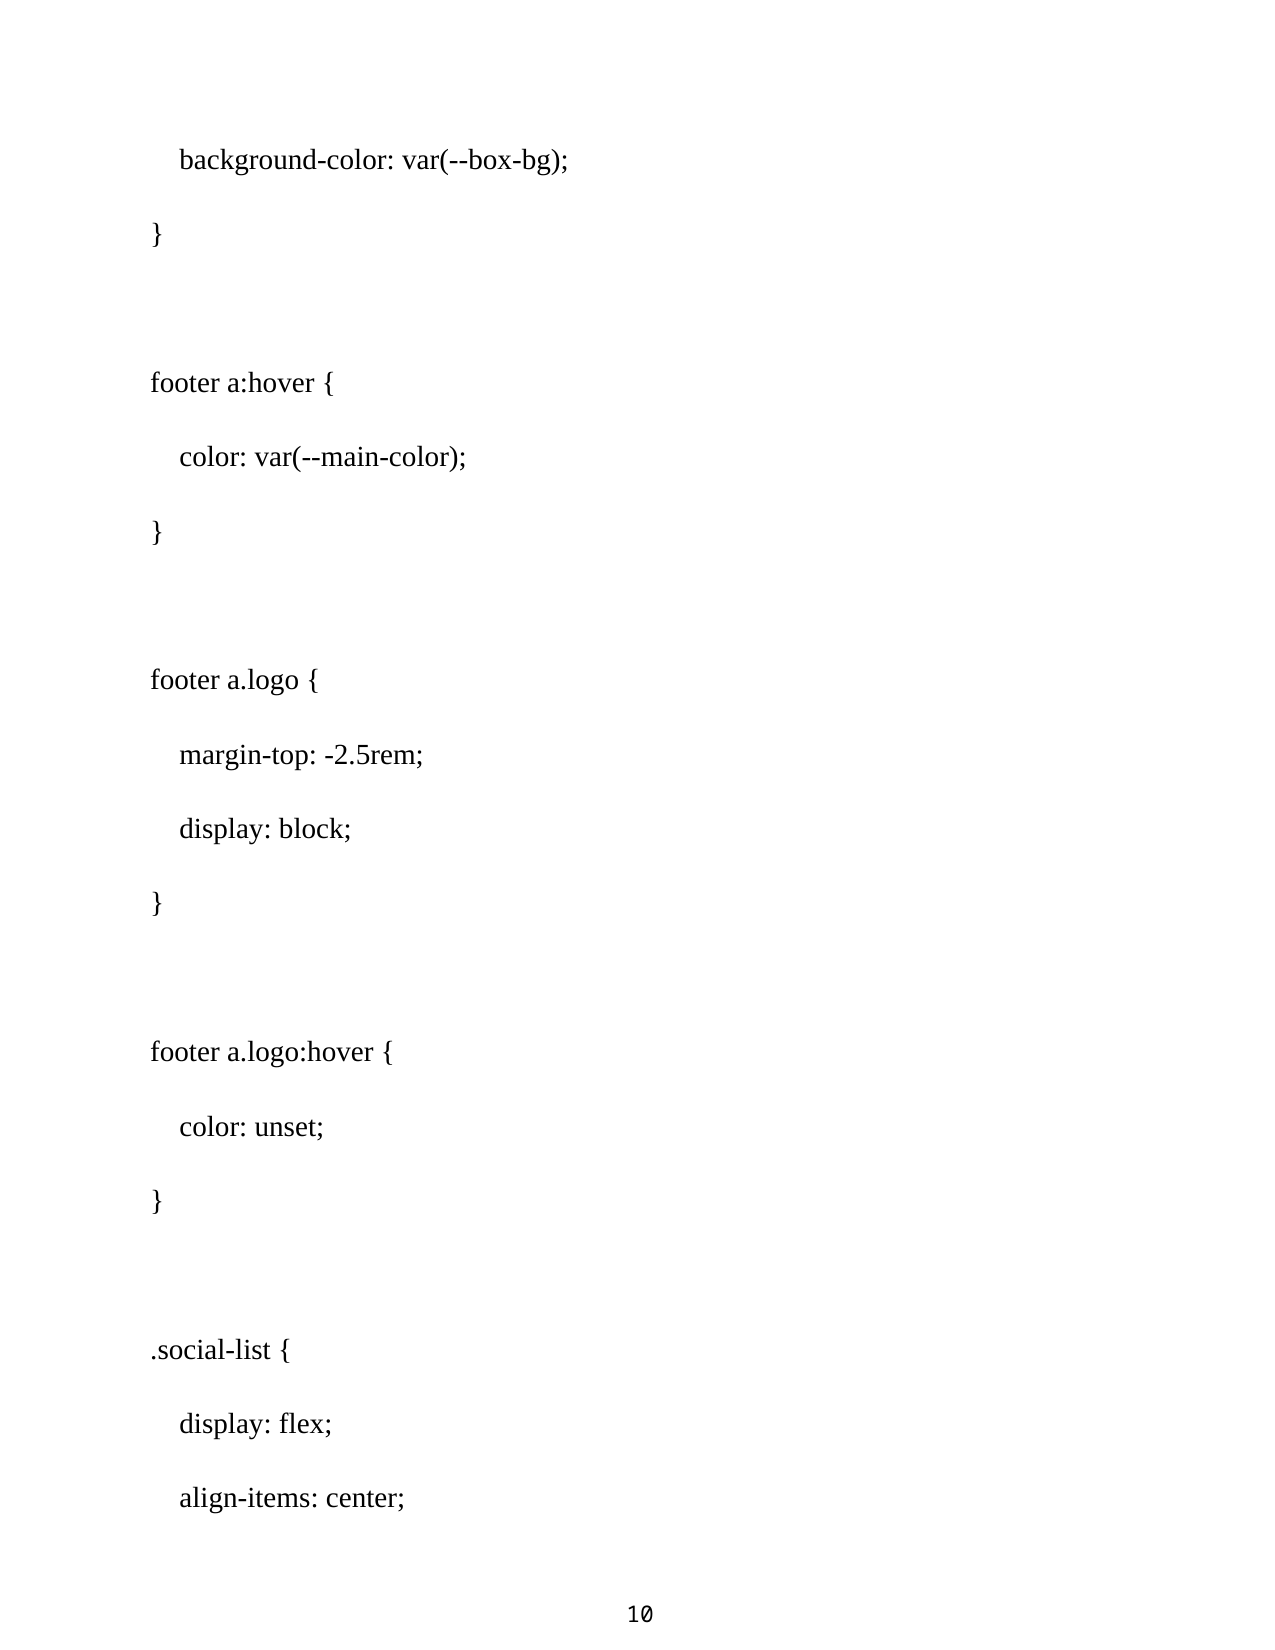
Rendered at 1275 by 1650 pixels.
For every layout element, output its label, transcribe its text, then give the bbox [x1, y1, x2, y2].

subtitle footer a:hover { [150, 365, 1238, 398]
subtitle } [150, 1183, 1238, 1217]
subtitle margin-top: -2.5rem; [150, 737, 1238, 770]
subtitle display: flex; [150, 1406, 1238, 1440]
subtitle .social-list { [150, 1332, 1238, 1365]
subtitle align-items: center; [150, 1481, 1238, 1514]
subtitle color: var(--main-color); [150, 439, 1238, 473]
subtitle } [150, 514, 1238, 547]
subtitle footer a.logo { [150, 662, 1238, 696]
subtitle footer a.logo:hover { [150, 1034, 1238, 1068]
subtitle } [150, 886, 1238, 919]
subtitle color: unset; [150, 1109, 1238, 1142]
subtitle background-color: var(--box-bg); [150, 142, 1238, 175]
subtitle } [150, 216, 1238, 250]
subtitle display: block; [150, 811, 1238, 845]
